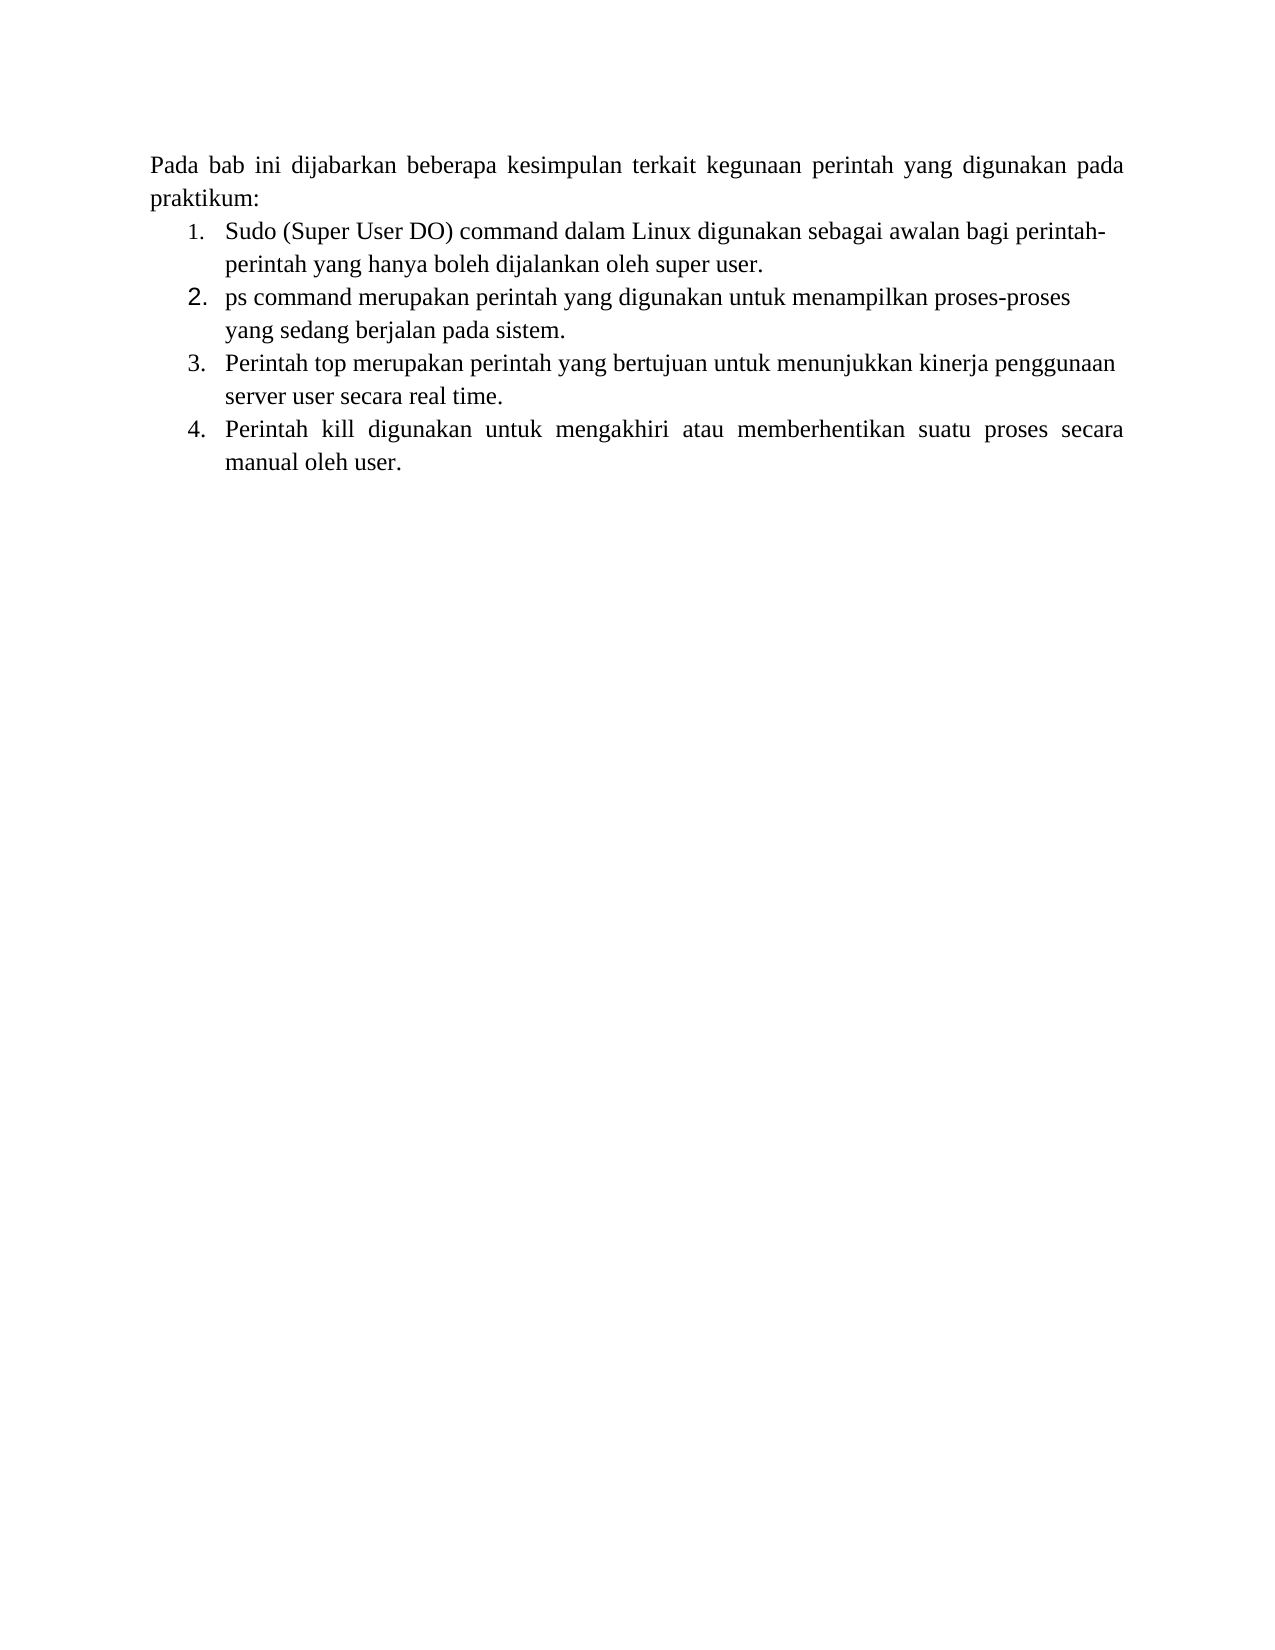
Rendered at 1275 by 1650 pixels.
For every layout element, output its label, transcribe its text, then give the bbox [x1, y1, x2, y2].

list Sudo (Super User DO) command dalam Linux digunakan sebagai awalan bagi perintah-perintah yang hanya boleh dijalankan oleh super user. [187, 216, 1125, 278]
list ps command merupakan perintah yang digunakan untuk menampilkan proses-proses yang sedang berjalan pada sistem. [187, 282, 1125, 344]
text Pada bab ini dijabarkan beberapa kesimpulan terkait kegunaan perintah yang digunakan pada praktikum: [150, 150, 1125, 212]
list Perintah top merupakan perintah yang bertujuan untuk menunjukkan kinerja penggunaan server user secara real time. [187, 348, 1125, 410]
list Perintah kill digunakan untuk mengakhiri atau memberhentikan suatu proses secara manual oleh user. [187, 414, 1125, 476]
